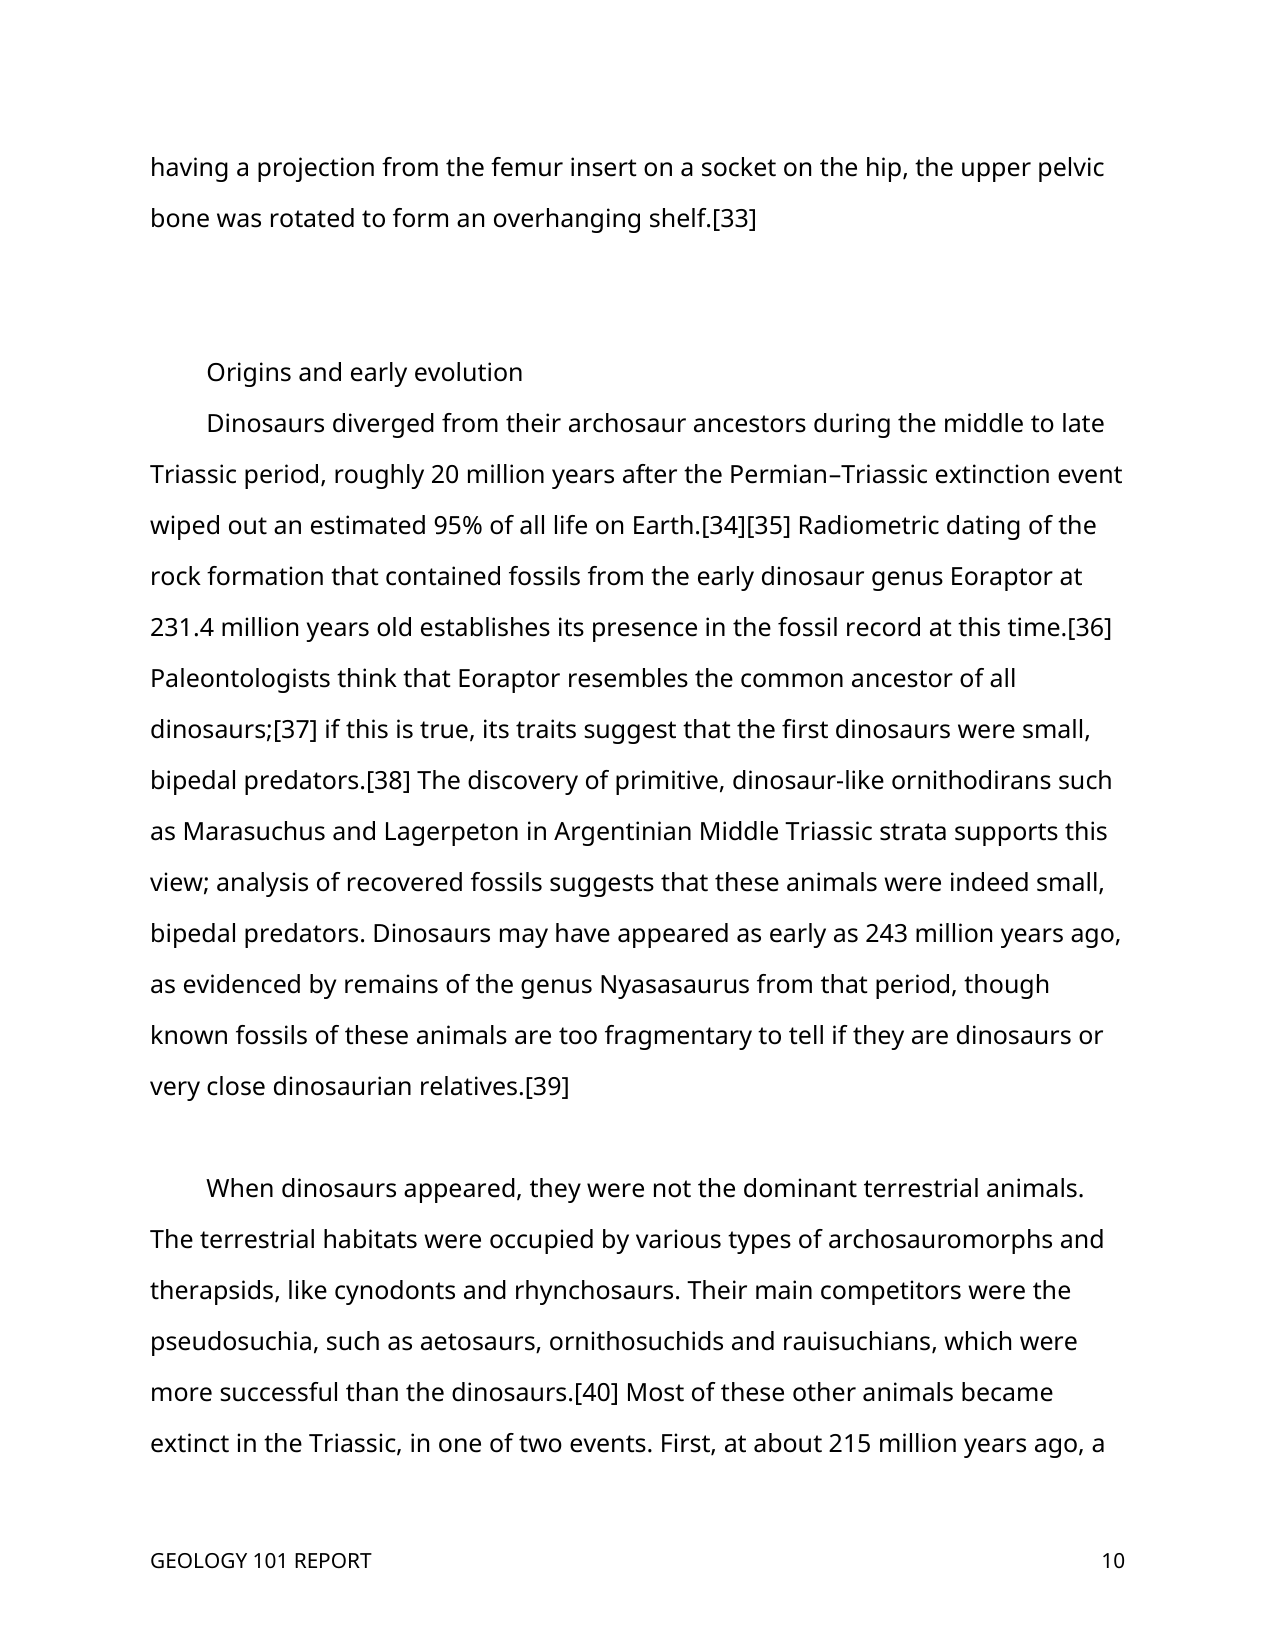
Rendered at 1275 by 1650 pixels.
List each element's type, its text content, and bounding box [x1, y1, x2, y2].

text Origins and early evolution [150, 354, 1125, 388]
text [150, 1171, 1125, 1460]
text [150, 150, 1125, 235]
text Dinosaurs diverged from their archosaur ancestors during the middle to late Triassic period, roughly 20 million years after the Permian–Triassic extinction event wiped out an estimated 95% of all life on Earth.[34][35] Radiometric dating of the rock formation that contained fossils from the early dinosaur genus Eoraptor at 231.4 million years old establishes its presence in the fossil record at this time.[36] Paleontologists think that Eoraptor resembles the common ancestor of all dinosaurs;[37] if this is true, its traits suggest that the first dinosaurs were small, bipedal predators.[38] The discovery of primitive, dinosaur-like ornithodirans such as Marasuchus and Lagerpeton in Argentinian Middle Triassic strata supports this view; analysis of recovered fossils suggests that these animals were indeed small, bipedal predators. Dinosaurs may have appeared as early as 243 million years ago, as evidenced by remains of the genus Nyasasaurus from that period, though known fossils of these animals are too fragmentary to tell if they are dinosaurs or very close dinosaurian relatives.[39] [150, 405, 1125, 1103]
